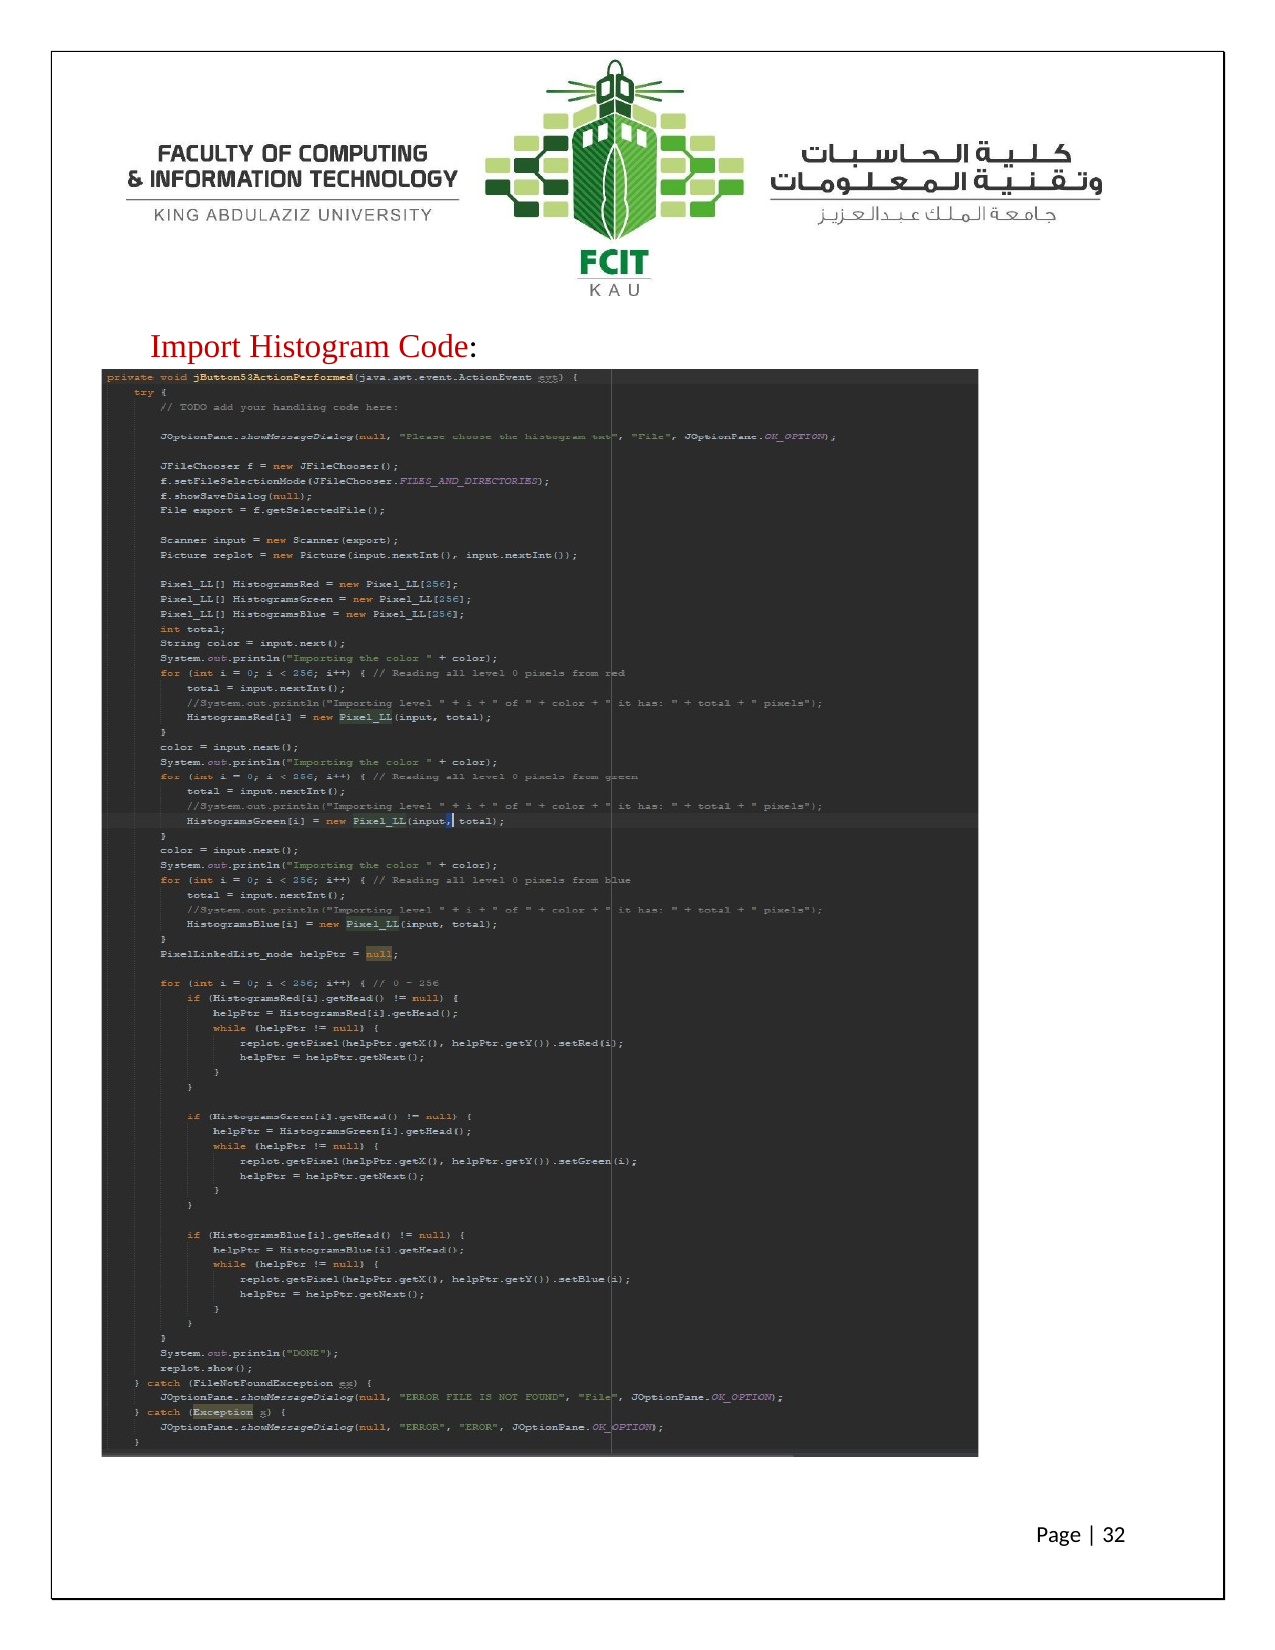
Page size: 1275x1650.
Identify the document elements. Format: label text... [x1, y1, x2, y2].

text Import Histogram Code: [150, 325, 1204, 365]
picture [101, 369, 979, 1457]
picture [126, 53, 1102, 296]
